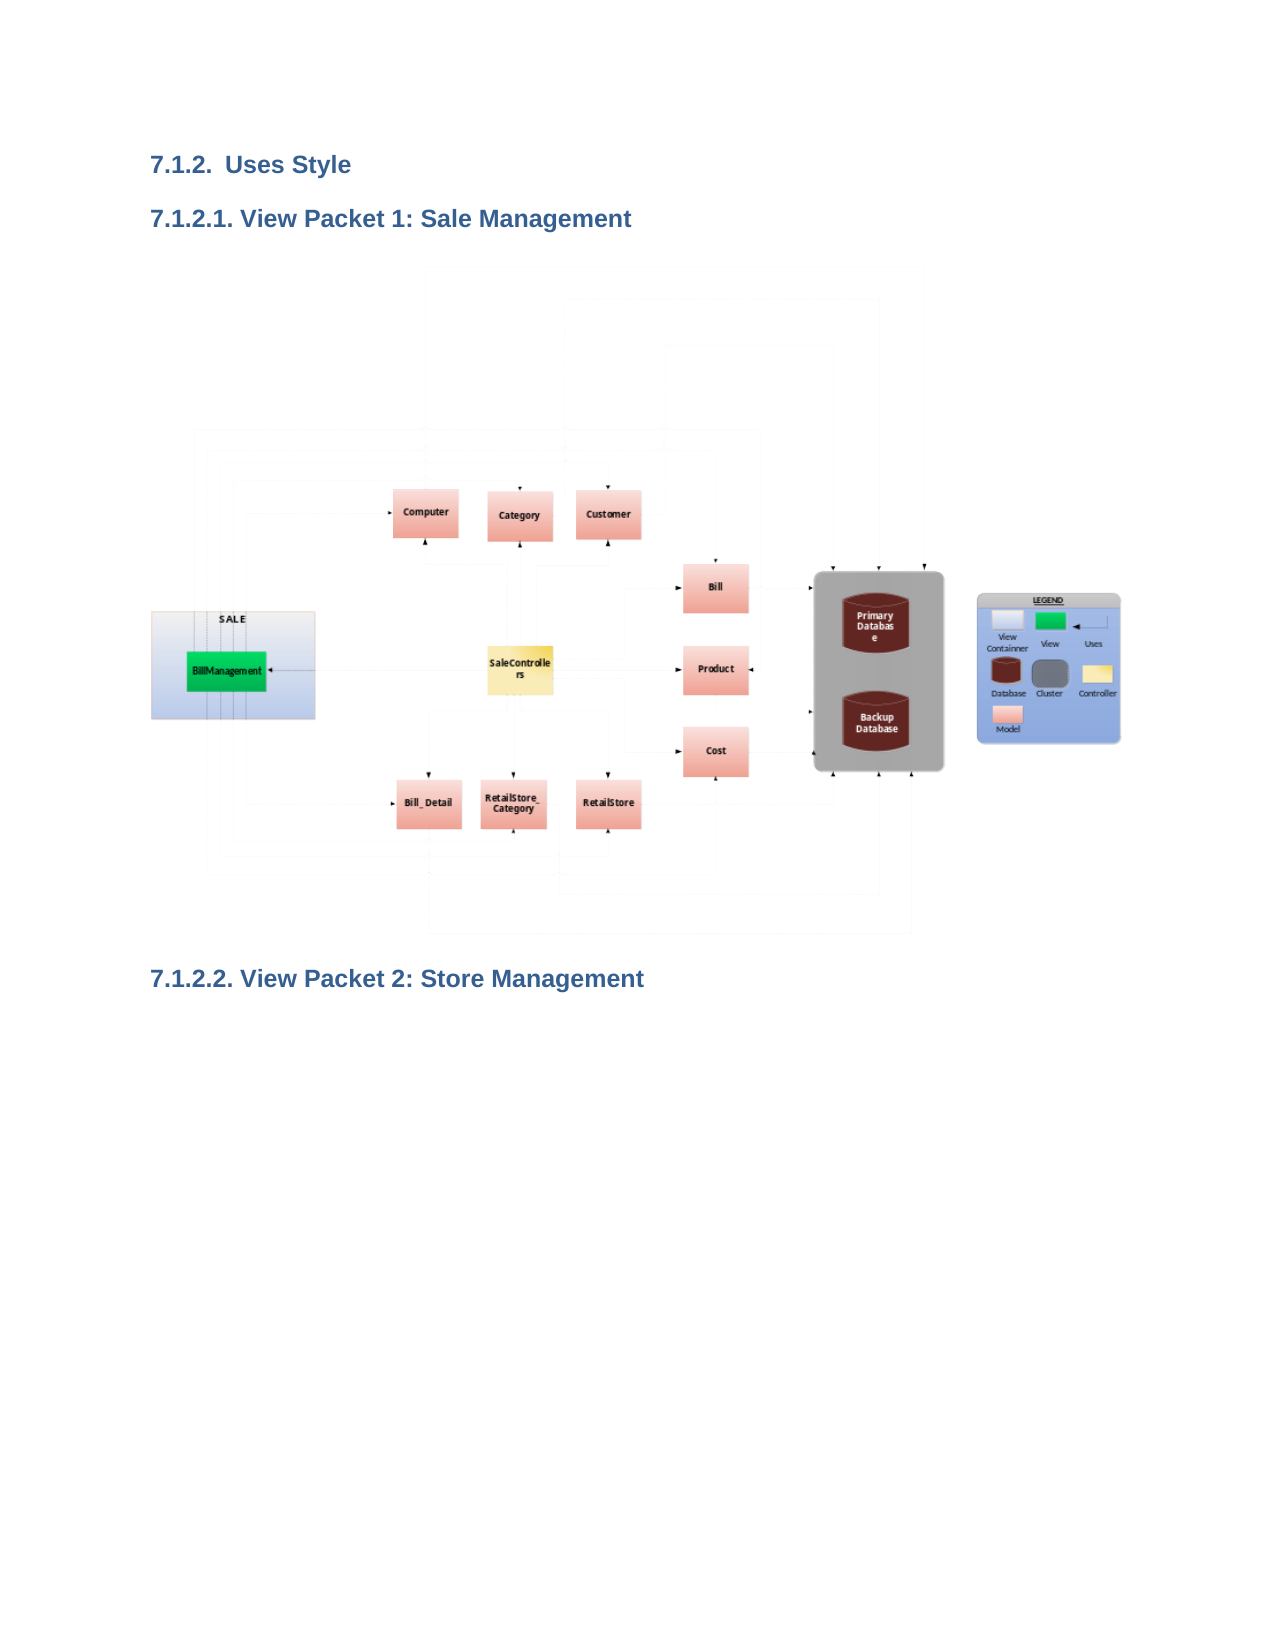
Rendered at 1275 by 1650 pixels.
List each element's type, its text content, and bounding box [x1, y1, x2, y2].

subtitle Uses Style [150, 150, 1125, 179]
subtitle View Packet 2: Store Management [150, 964, 1125, 993]
subtitle View Packet 1: Sale Management [150, 204, 1125, 232]
